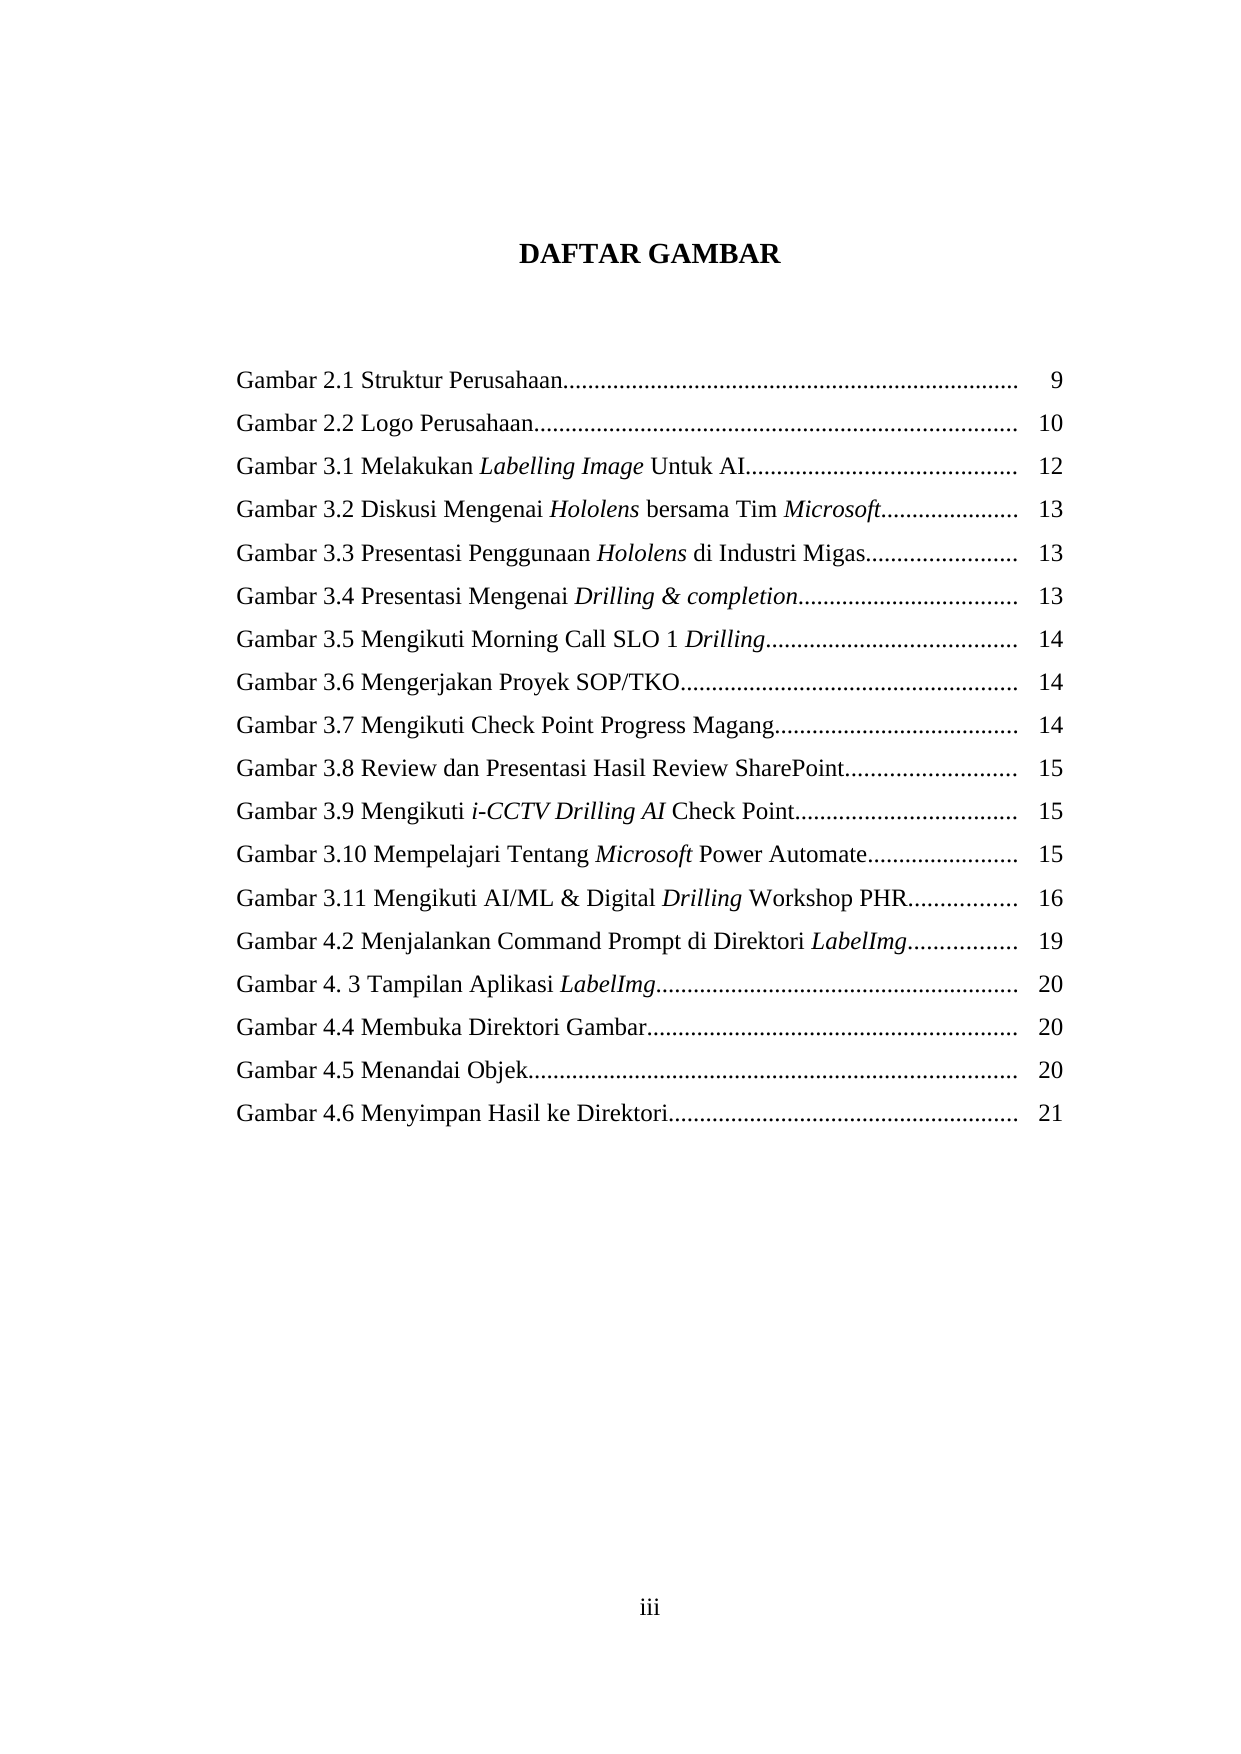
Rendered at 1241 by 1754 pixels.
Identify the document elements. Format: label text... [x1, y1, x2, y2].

text Gambar 2.1 Struktur Perusahaan 9 [236, 365, 1063, 394]
text Gambar 3.10 Mempelajari Tentang Microsoft Power Automate 15 [236, 839, 1063, 868]
text Gambar 4.4 Membuka Direktori Gambar 20 [236, 1012, 1063, 1041]
text Gambar 4.6 Menyimpan Hasil ke Direktori 21 [236, 1098, 1063, 1127]
text Gambar 4. 3 Tampilan Aplikasi LabelImg 20 [236, 969, 1063, 998]
text Gambar 3.5 Mengikuti Morning Call SLO 1 Drilling 14 [236, 624, 1063, 653]
text Gambar 3.11 Mengikuti AI/ML & Digital Drilling Workshop PHR 16 [236, 883, 1063, 911]
text Gambar 3.2 Diskusi Mengenai Hololens bersama Tim Microsoft 13 [236, 494, 1063, 523]
text Gambar 3.3 Presentasi Penggunaan Hololens di Industri Migas 13 [236, 538, 1063, 566]
text Gambar 4.2 Menjalankan Command Prompt di Direktori LabelImg 19 [236, 926, 1063, 954]
text Gambar 3.7 Mengikuti Check Point Progress Magang 14 [236, 710, 1063, 739]
text Gambar 3.9 Mengikuti i-CCTV Drilling AI Check Point 15 [236, 796, 1063, 825]
text Gambar 3.6 Mengerjakan Proyek SOP/TKO 14 [236, 667, 1063, 696]
text Gambar 4.5 Menandai Objek 20 [236, 1055, 1063, 1084]
text Gambar 3.8 Review dan Presentasi Hasil Review SharePoint 15 [236, 753, 1063, 782]
text Gambar 3.1 Melakukan Labelling Image Untuk AI 12 [236, 451, 1063, 480]
text Gambar 3.4 Presentasi Mengenai Drilling & completion 13 [236, 581, 1063, 609]
subtitle DAFTAR GAMBAR [236, 236, 1063, 270]
text Gambar 2.2 Logo Perusahaan 10 [236, 408, 1063, 437]
